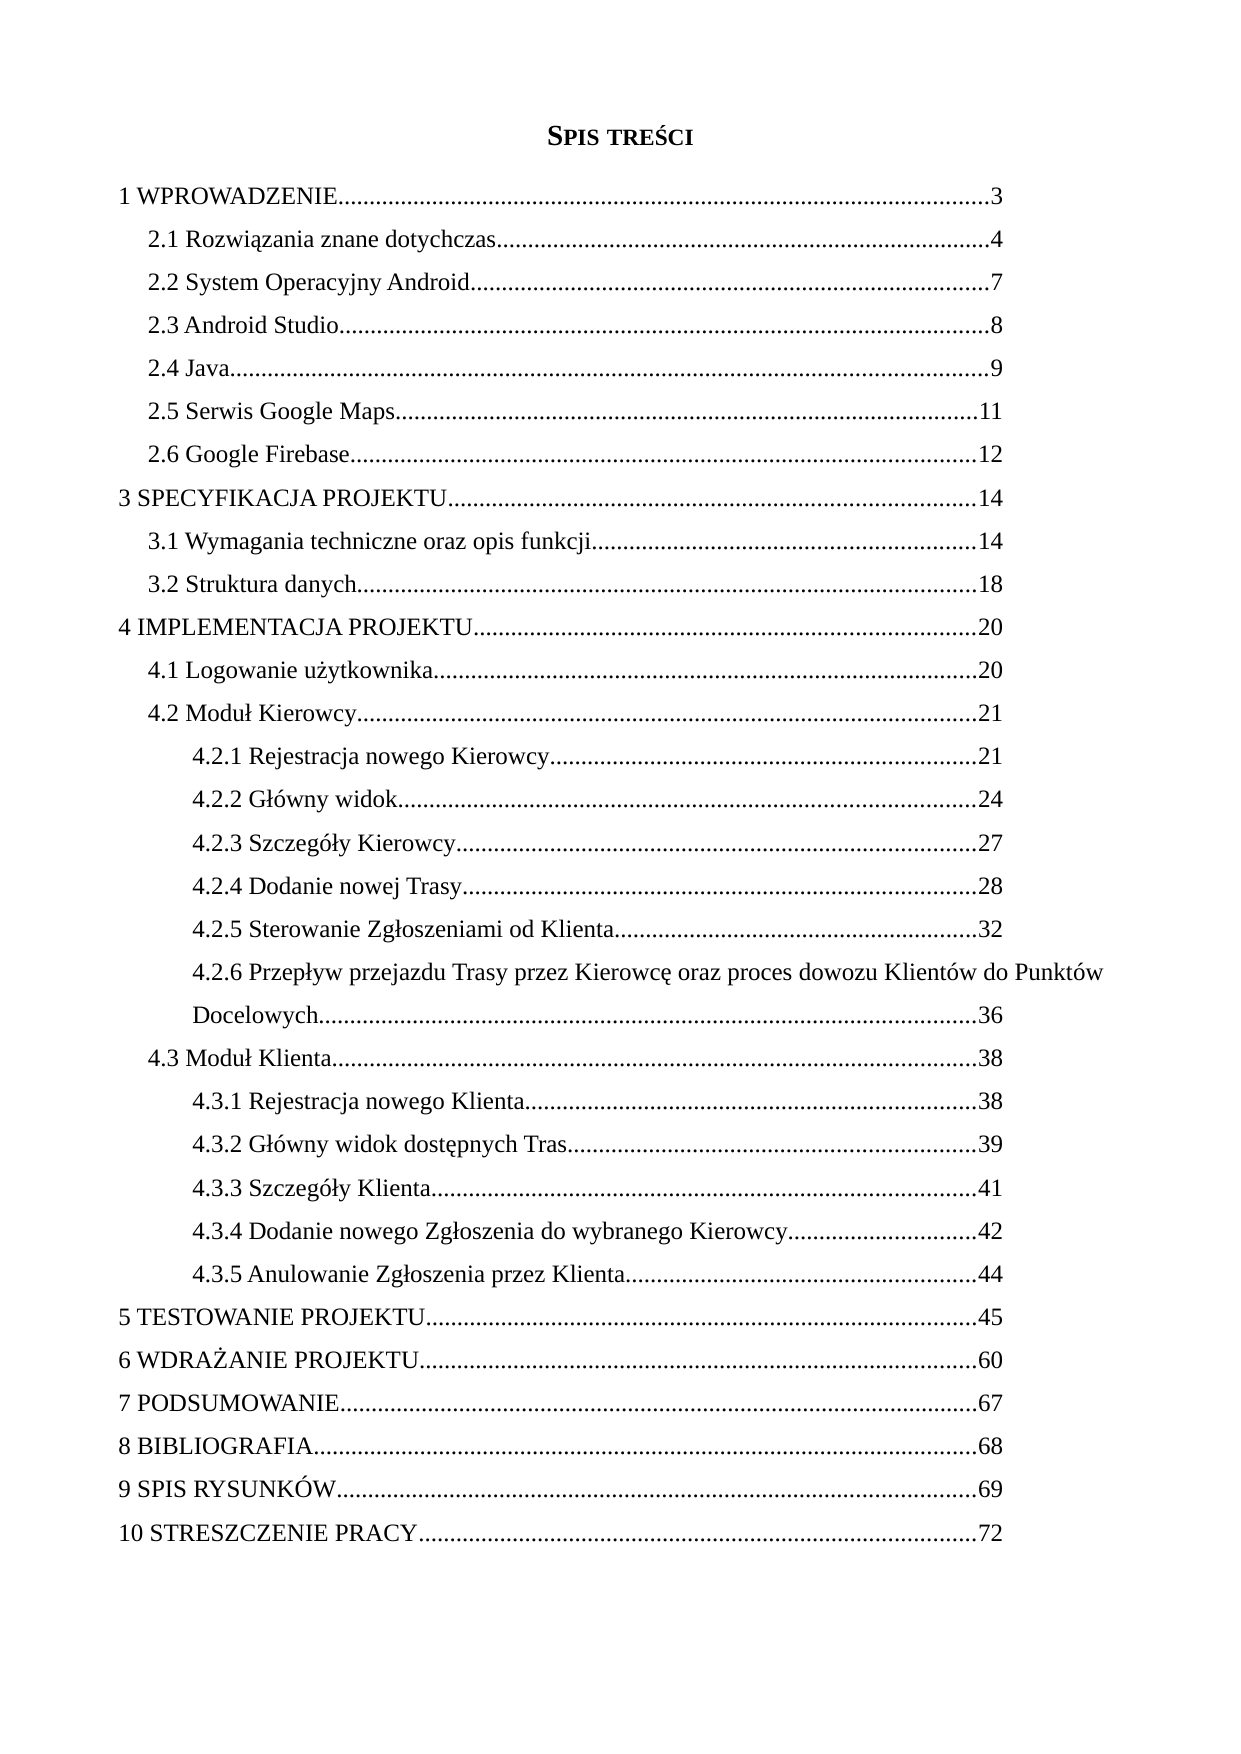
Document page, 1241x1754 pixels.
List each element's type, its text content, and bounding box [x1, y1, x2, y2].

text 2.3 Android Studio 8 [148, 310, 1122, 339]
text 4.3.4 Dodanie nowego Zgłoszenia do wybranego Kierowcy 42 [192, 1216, 1122, 1244]
text 2.1 Rozwiązania znane dotychczas 4 [148, 224, 1122, 253]
text 4.3.3 Szczegóły Klienta 41 [192, 1173, 1122, 1201]
text 3.1 Wymagania techniczne oraz opis funkcji 14 [148, 526, 1122, 554]
text 2.4 Java 9 [148, 353, 1122, 382]
text 4.3.5 Anulowanie Zgłoszenia przez Klienta 44 [192, 1259, 1122, 1288]
text 4.2.6 Przepływ przejazdu Trasy przez Kierowcę oraz proces dowozu Klientów do Punktów Docelowych 36 [192, 957, 1122, 1029]
text 9 SPIS RYSUNKÓW 69 [118, 1474, 1122, 1503]
text 1 WPROWADZENIE 3 [118, 181, 1122, 209]
text 8 BIBLIOGRAFIA 68 [118, 1431, 1122, 1460]
text 3 SPECYFIKACJA PROJEKTU 14 [118, 483, 1122, 511]
text 10 STRESZCZENIE PRACY 72 [118, 1518, 1122, 1546]
text 4.2.1 Rejestracja nowego Kierowcy 21 [192, 741, 1122, 770]
text Spis treści [118, 118, 1122, 152]
text 4.2.3 Szczegóły Kierowcy 27 [192, 828, 1122, 856]
text 7 PODSUMOWANIE 67 [118, 1388, 1122, 1417]
text 2.6 Google Firebase 12 [148, 439, 1122, 468]
text 5 TESTOWANIE PROJEKTU 45 [118, 1302, 1122, 1331]
text 6 WDRAŻANIE PROJEKTU 60 [118, 1345, 1122, 1374]
text 2.2 System Operacyjny Android 7 [148, 267, 1122, 296]
text 4.3 Moduł Klienta 38 [148, 1043, 1122, 1072]
text 3.2 Struktura danych 18 [148, 569, 1122, 598]
text 4.3.2 Główny widok dostępnych Tras 39 [192, 1129, 1122, 1158]
text 4.2 Moduł Kierowcy 21 [148, 698, 1122, 727]
text 4.2.2 Główny widok 24 [192, 784, 1122, 813]
text 4 IMPLEMENTACJA PROJEKTU 20 [118, 612, 1122, 641]
text 4.2.5 Sterowanie Zgłoszeniami od Klienta 32 [192, 914, 1122, 943]
text 4.3.1 Rejestracja nowego Klienta 38 [192, 1086, 1122, 1115]
text 4.1 Logowanie użytkownika 20 [148, 655, 1122, 684]
text 2.5 Serwis Google Maps 11 [148, 396, 1122, 425]
text 4.2.4 Dodanie nowej Trasy 28 [192, 871, 1122, 899]
